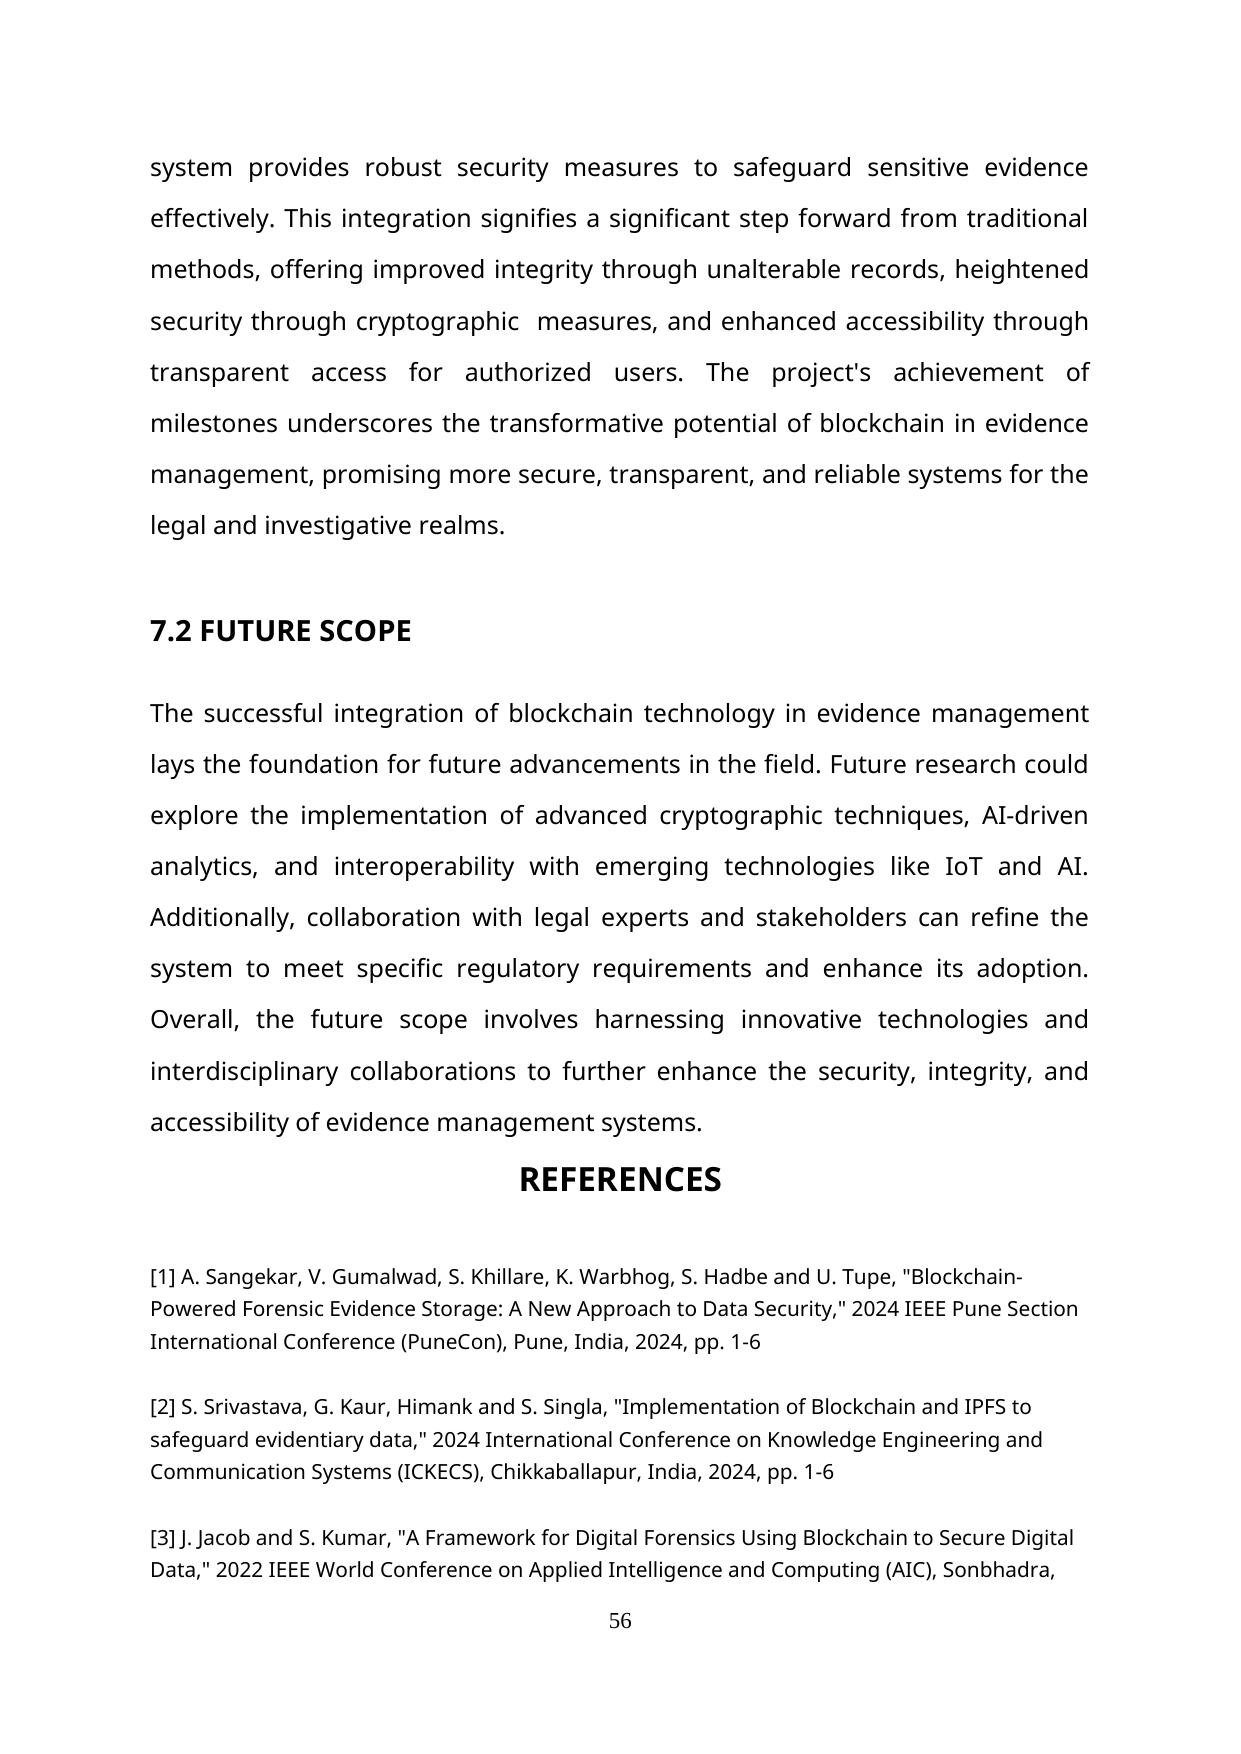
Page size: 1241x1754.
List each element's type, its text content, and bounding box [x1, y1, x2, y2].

subtitle [2] S. Srivastava, G. Kaur, Himank and S. Singla, "Implementation of Blockchain and IPFS to safeguard evidentiary data," 2024 International Conference on Knowledge Engineering and Communication Systems (ICKECS), Chikkaballapur, India, 2024, pp. 1-6 [150, 1392, 1090, 1486]
subtitle [1] A. Sangekar, V. Gumalwad, S. Khillare, K. Warbhog, S. Hadbe and U. Tupe, "Blockchain-Powered Forensic Evidence Storage: A New Approach to Data Security," 2024 IEEE Pune Section International Conference (PuneCon), Pune, India, 2024, pp. 1-6 [150, 1262, 1090, 1355]
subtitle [150, 1523, 1090, 1584]
subtitle The successful integration of blockchain technology in evidence management lays the foundation for future advancements in the field. Future research could explore the implementation of advanced cryptographic techniques, AI-driven analytics, and interoperability with emerging technologies like IoT and AI. Additionally, collaboration with legal experts and stakeholders can refine the system to meet specific regulatory requirements and enhance its adoption. Overall, the future scope involves harnessing innovative technologies and interdisciplinary collaborations to further enhance the security, integrity, and accessibility of evidence management systems. [150, 696, 1090, 1138]
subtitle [150, 150, 1090, 541]
subtitle REFERENCES [150, 1155, 1090, 1201]
subtitle 7.2 FUTURE SCOPE [150, 610, 1090, 650]
